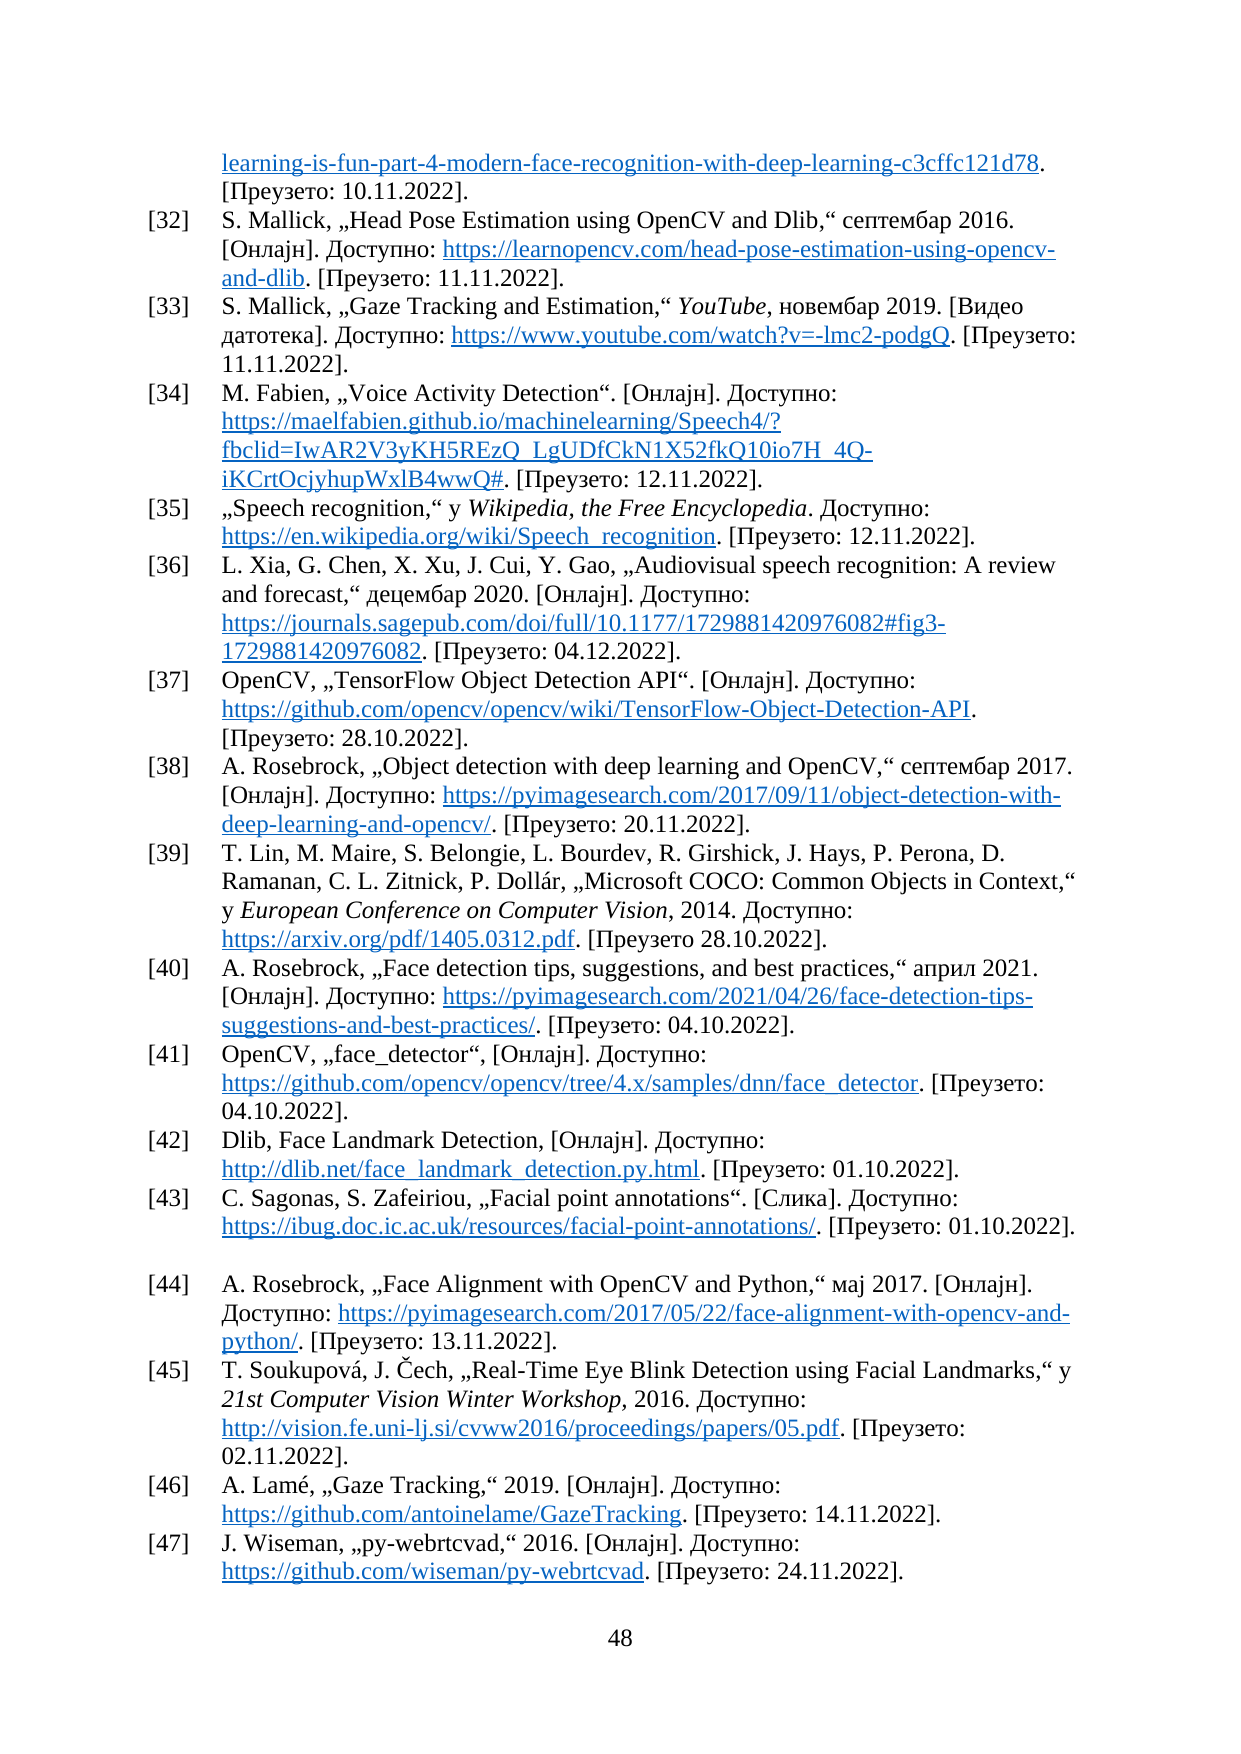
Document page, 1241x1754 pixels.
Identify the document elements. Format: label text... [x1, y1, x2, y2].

text [37] OpenCV, „TensorFlow Object Detection API“. [Онлајн]. Доступно: https://github.com/opencv/opencv/wiki/TensorFlow-Object-Detection-API. [Преузето: 28.10.2022]. [148, 665, 1093, 751]
text [41] OpenCV, „face_detector“, [Онлајн]. Доступно: https://github.com/opencv/opencv/tree/4.x/samples/dnn/face_detector. [Преузето: 04.10.2022]. [148, 1039, 1093, 1125]
text [46] A. Lamé, „Gaze Tracking,“ 2019. [Онлајн]. Доступно: https://github.com/antoinelame/GazeTracking. [Преузето: 14.11.2022]. [148, 1470, 1093, 1528]
text [38] A. Rosebrock, „Object detection with deep learning and OpenCV,“ септембар 2017. [Онлајн]. Доступно: https://pyimagesearch.com/2017/09/11/object-detection-with-deep-learning-and-opencv/. [Преузето: 20.11.2022]. [148, 751, 1093, 838]
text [148, 148, 1093, 205]
text [36] L. Xia, G. Chen, X. Xu, J. Cui, Y. Gao, „Audiovisual speech recognition: A review and forecast,“ децембар 2020. [Онлајн]. Доступно: https://journals.sagepub.com/doi/full/10.1177/1729881420976082#fig3-1729881420976082. [Преузето: 04.12.2022]. [148, 550, 1093, 665]
text [42] Dlib, Face Landmark Detection, [Онлајн]. Доступно: http://dlib.net/face_landmark_detection.py.html. [Преузето: 01.10.2022]. [148, 1125, 1093, 1183]
text [40] A. Rosebrock, „Face detection tips, suggestions, and best practices,“ април 2021. [Онлајн]. Доступно: https://pyimagesearch.com/2021/04/26/face-detection-tips-suggestions-and-best-practices/. [Преузето: 04.10.2022]. [148, 953, 1093, 1039]
text [44] A. Rosebrock, „Face Alignment with OpenCV and Python,“ мај 2017. [Онлајн]. Доступно: https://pyimagesearch.com/2017/05/22/face-alignment-with-opencv-and-python/. [Преузето: 13.11.2022]. [148, 1269, 1093, 1355]
text [32] S. Mallick, „Head Pose Estimation using OpenCV and Dlib,“ септембар 2016. [Онлајн]. Доступно: https://learnopencv.com/head-pose-estimation-using-opencv-and-dlib. [Преузето: 11.11.2022]. [148, 205, 1093, 291]
text [43] C. Sagonas, S. Zafeiriou, „Facial point annotations“. [Слика]. Доступно: https://ibug.doc.ic.ac.uk/resources/facial-point-annotations/. [Преузето: 01.10.2022]. [148, 1183, 1093, 1240]
text [33] S. Mallick, „Gaze Tracking and Estimation,“ YouTube, новембар 2019. [Видео датотека]. Доступно: https://www.youtube.com/watch?v=-lmc2-podgQ. [Преузето: 11.11.2022]. [148, 291, 1093, 378]
text [35] „Speech recognition,“ у Wikipedia, the Free Encyclopedia. Доступно: https://en.wikipedia.org/wiki/Speech_recognition. [Преузето: 12.11.2022]. [148, 493, 1093, 550]
text [47] J. Wiseman, „py-webrtcvad,“ 2016. [Онлајн]. Доступно: https://github.com/wiseman/py-webrtcvad. [Преузето: 24.11.2022]. [148, 1528, 1093, 1585]
text [34] M. Fabien, „Voice Activity Detection“. [Онлајн]. Доступно: https://maelfabien.github.io/machinelearning/Speech4/?fbclid=IwAR2V3yKH5REzQ_LgUDfCkN1X52fkQ10io7H_4Q-iKCrtOcjyhupWxlB4wwQ#. [Преузето: 12.11.2022]. [148, 378, 1093, 493]
text [39] T. Lin, M. Maire, S. Belongie, L. Bourdev, R. Girshick, J. Hays, P. Perona, D. Ramanan, C. L. Zitnick, P. Dollár, „Microsoft COCO: Common Objects in Context,“ у European Conference on Computer Vision, 2014. Доступно: https://arxiv.org/pdf/1405.0312.pdf. [Преузето 28.10.2022]. [148, 838, 1093, 953]
text [45] T. Soukupová, J. Čech, „Real-Time Eye Blink Detection using Facial Landmarks,“ у 21st Computer Vision Winter Workshop, 2016. Доступно: http://vision.fe.uni-lj.si/cvww2016/proceedings/papers/05.pdf. [Преузето: 02.11.2022]. [148, 1355, 1093, 1470]
